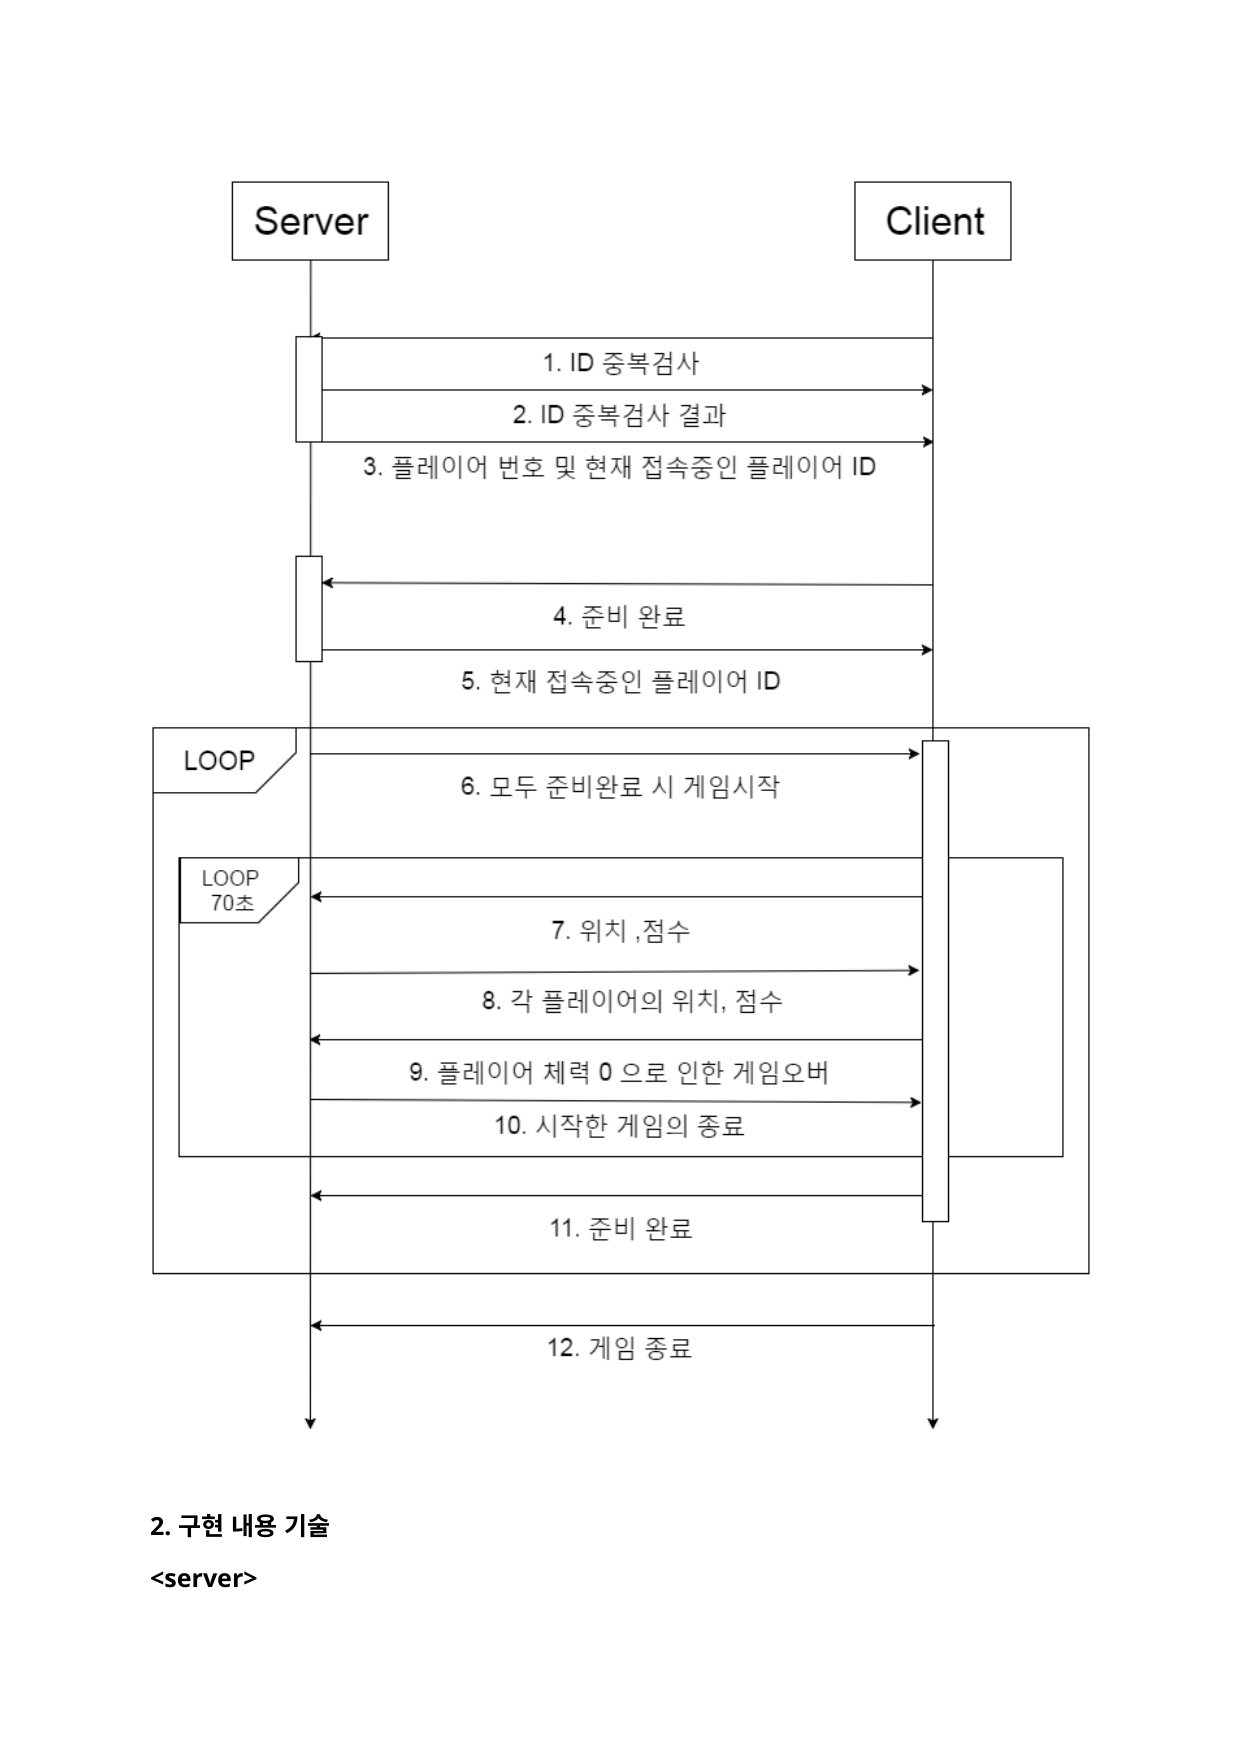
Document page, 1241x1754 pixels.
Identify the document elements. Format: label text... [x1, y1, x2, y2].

text 2. 구현 내용 기술 [142, 1504, 1098, 1543]
text <server> [142, 1559, 1098, 1597]
